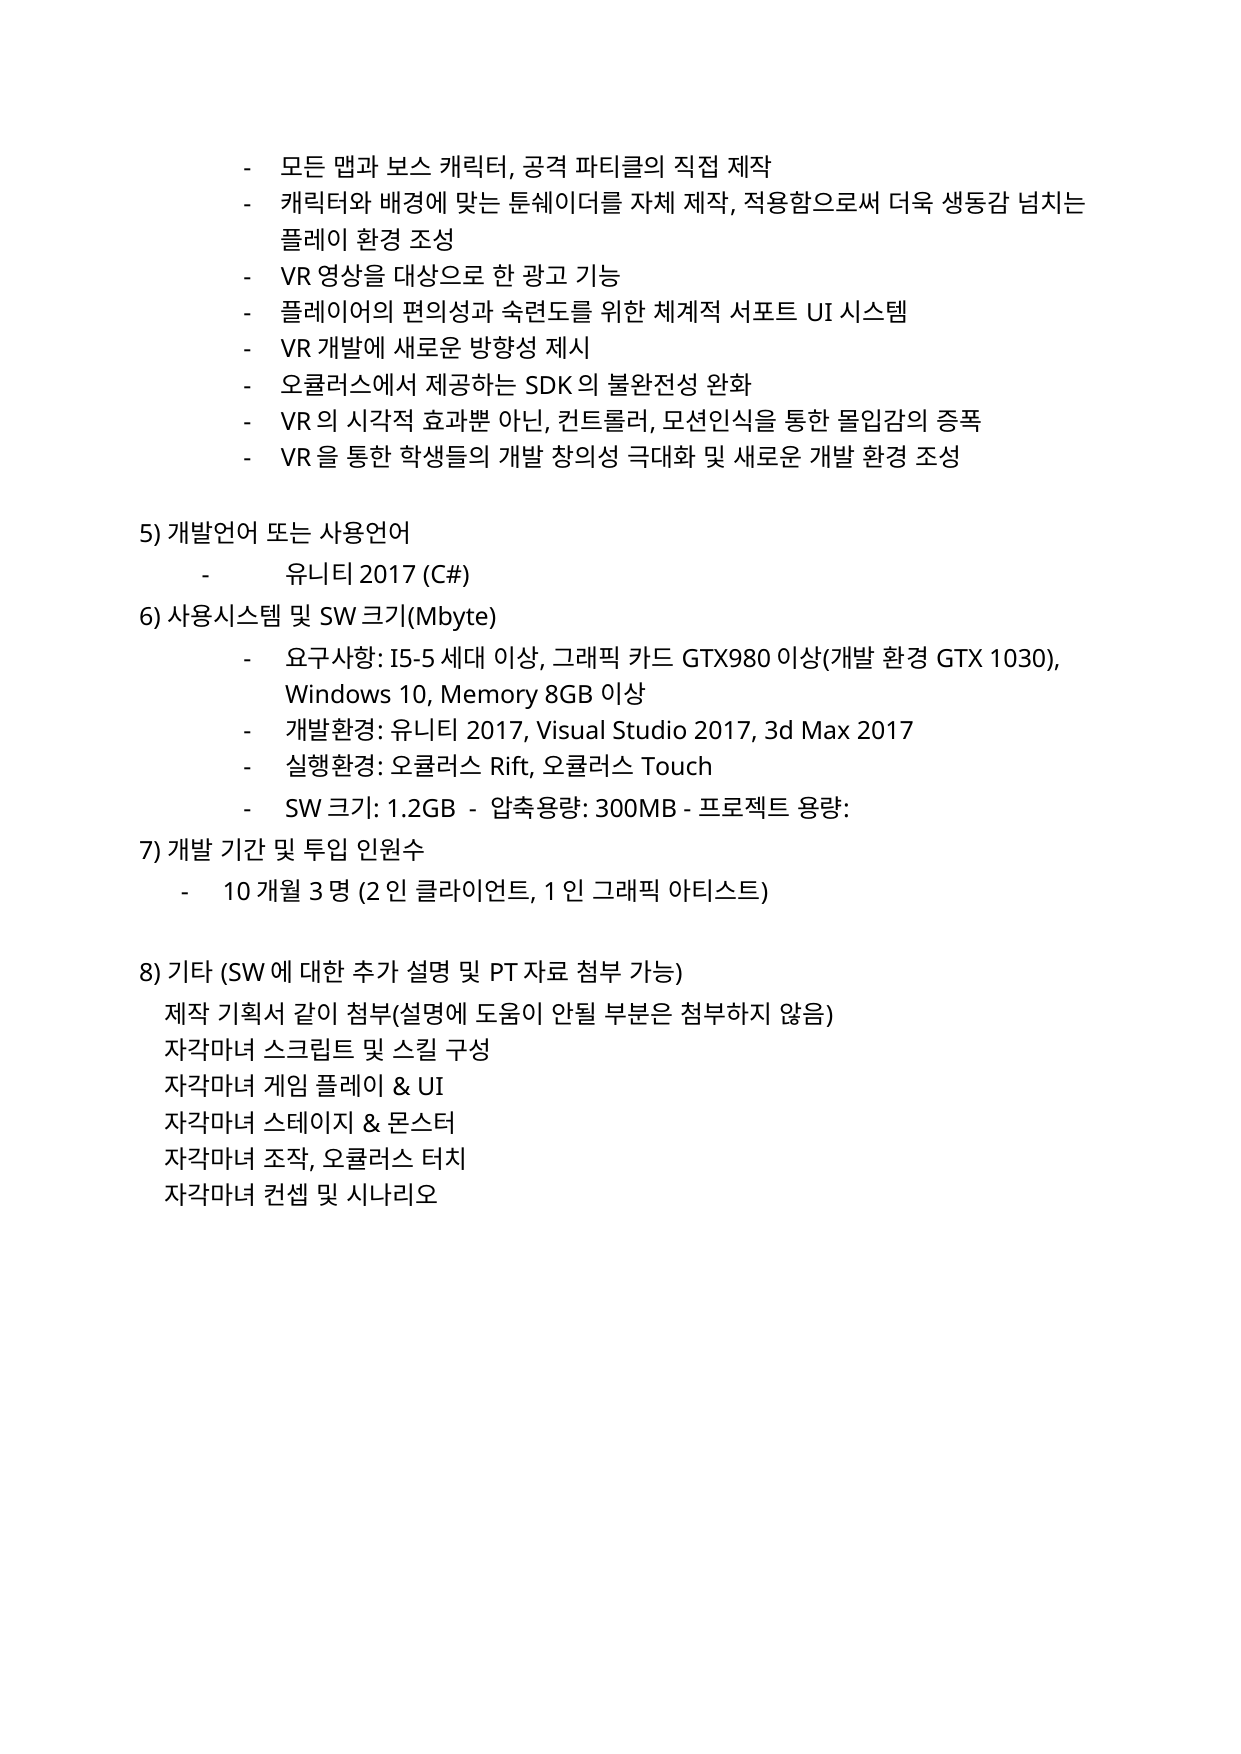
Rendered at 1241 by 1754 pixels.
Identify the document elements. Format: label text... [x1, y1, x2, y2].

list 10개월 3명 (2인 클라이언트, 1인 그래픽 아티스트) [181, 872, 1122, 908]
text 자각마녀 스크립트 및 스킬 구성 [139, 1031, 1122, 1067]
text 자각마녀 컨셉 및 시나리오 [139, 1176, 1122, 1212]
list 실행환경: 오큘러스 Rift, 오큘러스 Touch [243, 747, 1122, 783]
text 자각마녀 조작, 오큘러스 터치 [139, 1139, 1122, 1176]
list 플레이어의 편의성과 숙련도를 위한 체계적 서포트 UI 시스템 [243, 293, 1122, 329]
list 캐릭터와 배경에 맞는 툰쉐이더를 자체 제작, 적용함으로써 더욱 생동감 넘치는 플레이 환경 조성 [243, 184, 1122, 256]
text 8) 기타 (SW에 대한 추가 설명 및 PT자료 첨부 가능) [139, 953, 1122, 989]
list 오큘러스에서 제공하는 SDK의 불완전성 완화 [243, 365, 1122, 401]
text 자각마녀 게임 플레이 & UI [139, 1067, 1122, 1103]
list VR 영상을 대상으로 한 광고 기능 [243, 256, 1122, 293]
text 자각마녀 스테이지 & 몬스터 [139, 1103, 1122, 1139]
list VR의 시각적 효과뿐 아닌, 컨트롤러, 모션인식을 통한 몰입감의 증폭 [243, 401, 1122, 438]
text 6) 사용시스템 및 SW크기(Mbyte) [139, 596, 1122, 633]
list VR을 통한 학생들의 개발 창의성 극대화 및 새로운 개발 환경 조성 [243, 438, 1122, 474]
text 7) 개발 기간 및 투입 인원수 [139, 830, 1122, 866]
text 제작 기획서 같이 첨부(설명에 도움이 안될 부분은 첨부하지 않음) [139, 994, 1122, 1031]
text 5) 개발언어 또는 사용언어 [139, 513, 1122, 549]
list 개발환경: 유니티 2017, Visual Studio 2017, 3d Max 2017 [243, 711, 1122, 747]
list SW크기: 1.2GB - 압축용량: 300MB - 프로젝트 용량: [243, 788, 1122, 825]
list VR 개발에 새로운 방향성 제시 [243, 329, 1122, 365]
list 요구사항: I5-5세대 이상, 그래픽 카드 GTX980이상(개발 환경 GTX 1030), Windows 10, Memory 8GB 이상 [243, 638, 1122, 711]
list 모든 맵과 보스 캐릭터, 공격 파티클의 직접 제작 [243, 148, 1122, 184]
list 유니티2017 (C#) [139, 555, 1122, 591]
